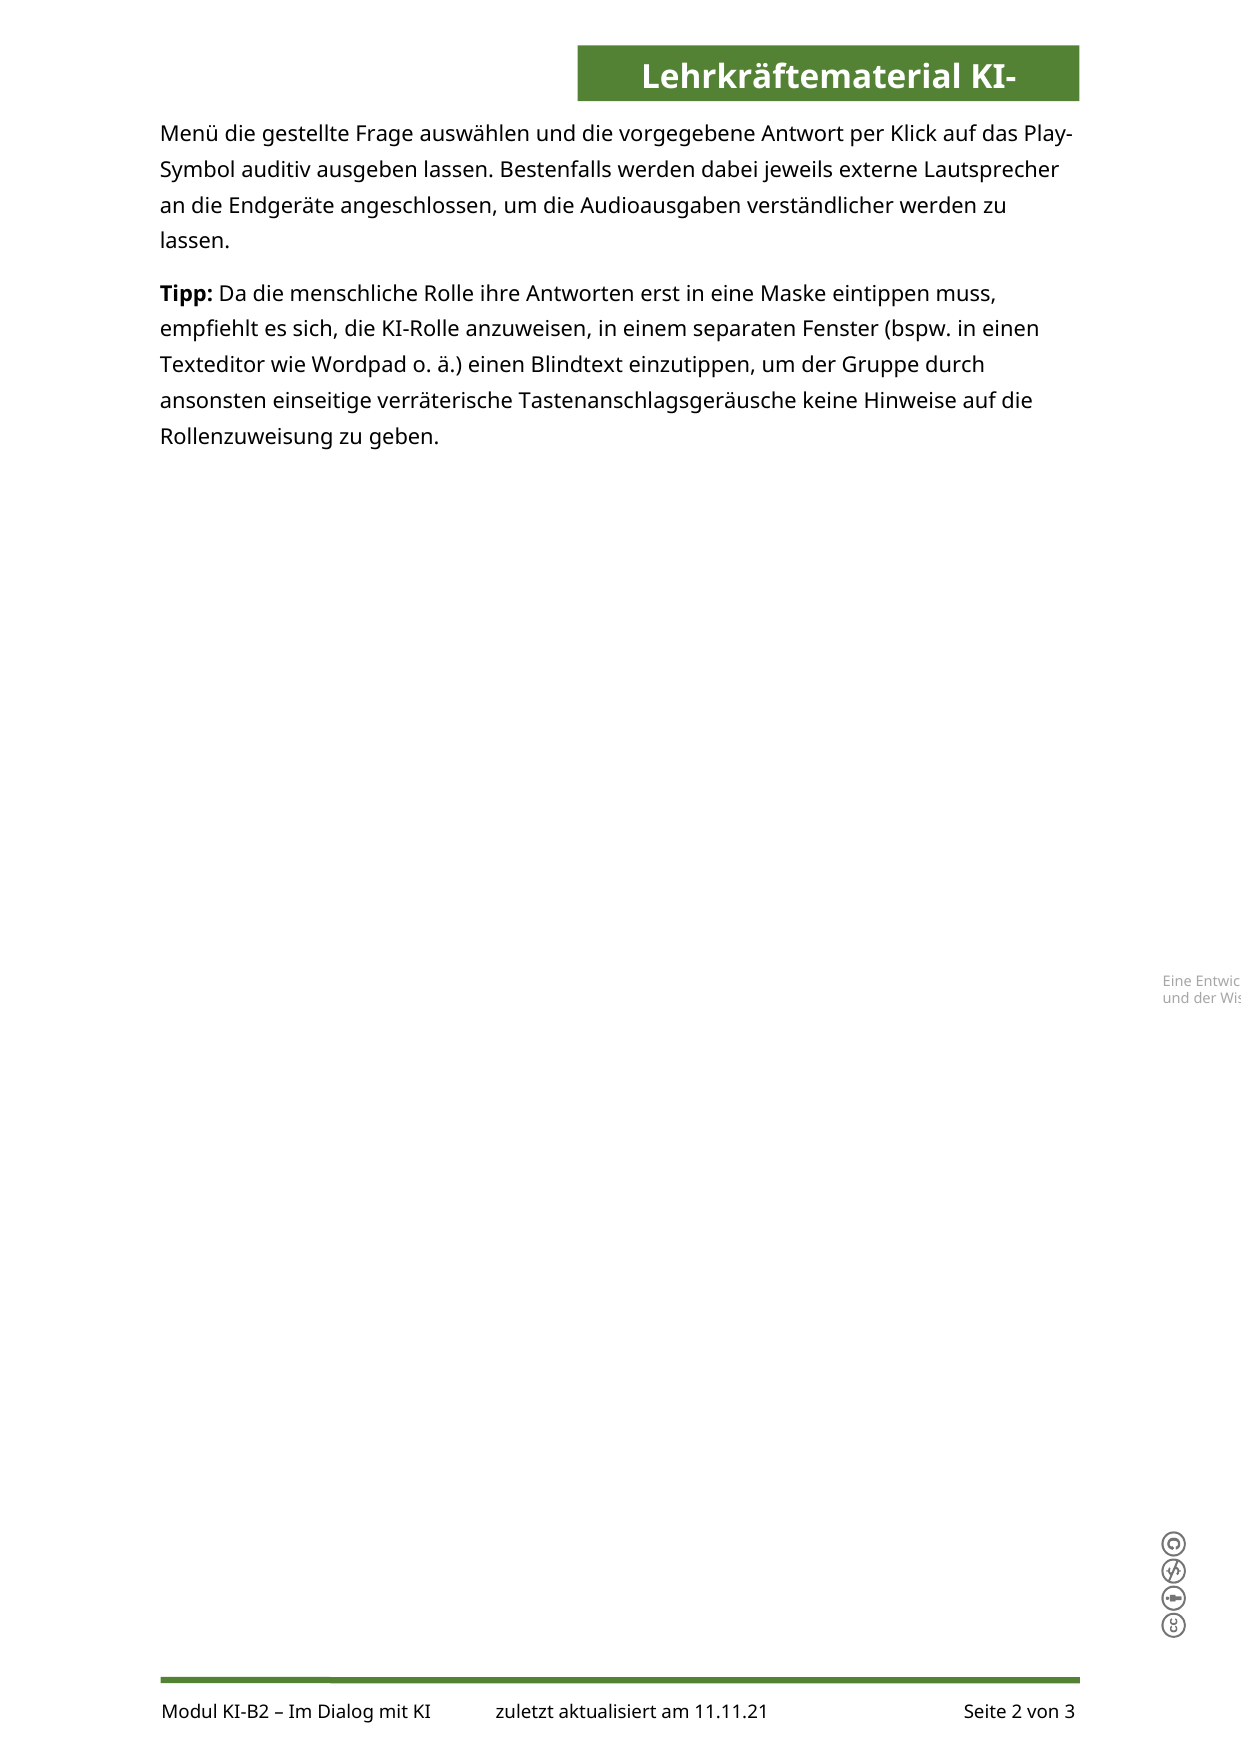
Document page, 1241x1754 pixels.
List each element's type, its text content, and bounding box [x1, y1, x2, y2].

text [159, 118, 1081, 255]
text Tipp: Da die menschliche Rolle ihre Antworten erst in eine Maske eintippen muss, empfiehlt es sich, die KI-Rolle anzuweisen, in einem separaten Fenster (bspw. in einen Texteditor wie Wordpad o. ä.) einen Blindtext einzutippen, um der Gruppe durch ansonsten einseitige verräterische Tastenanschlagsgeräusche keine Hinweise auf die Rollenzuweisung zu geben. [159, 278, 1081, 450]
